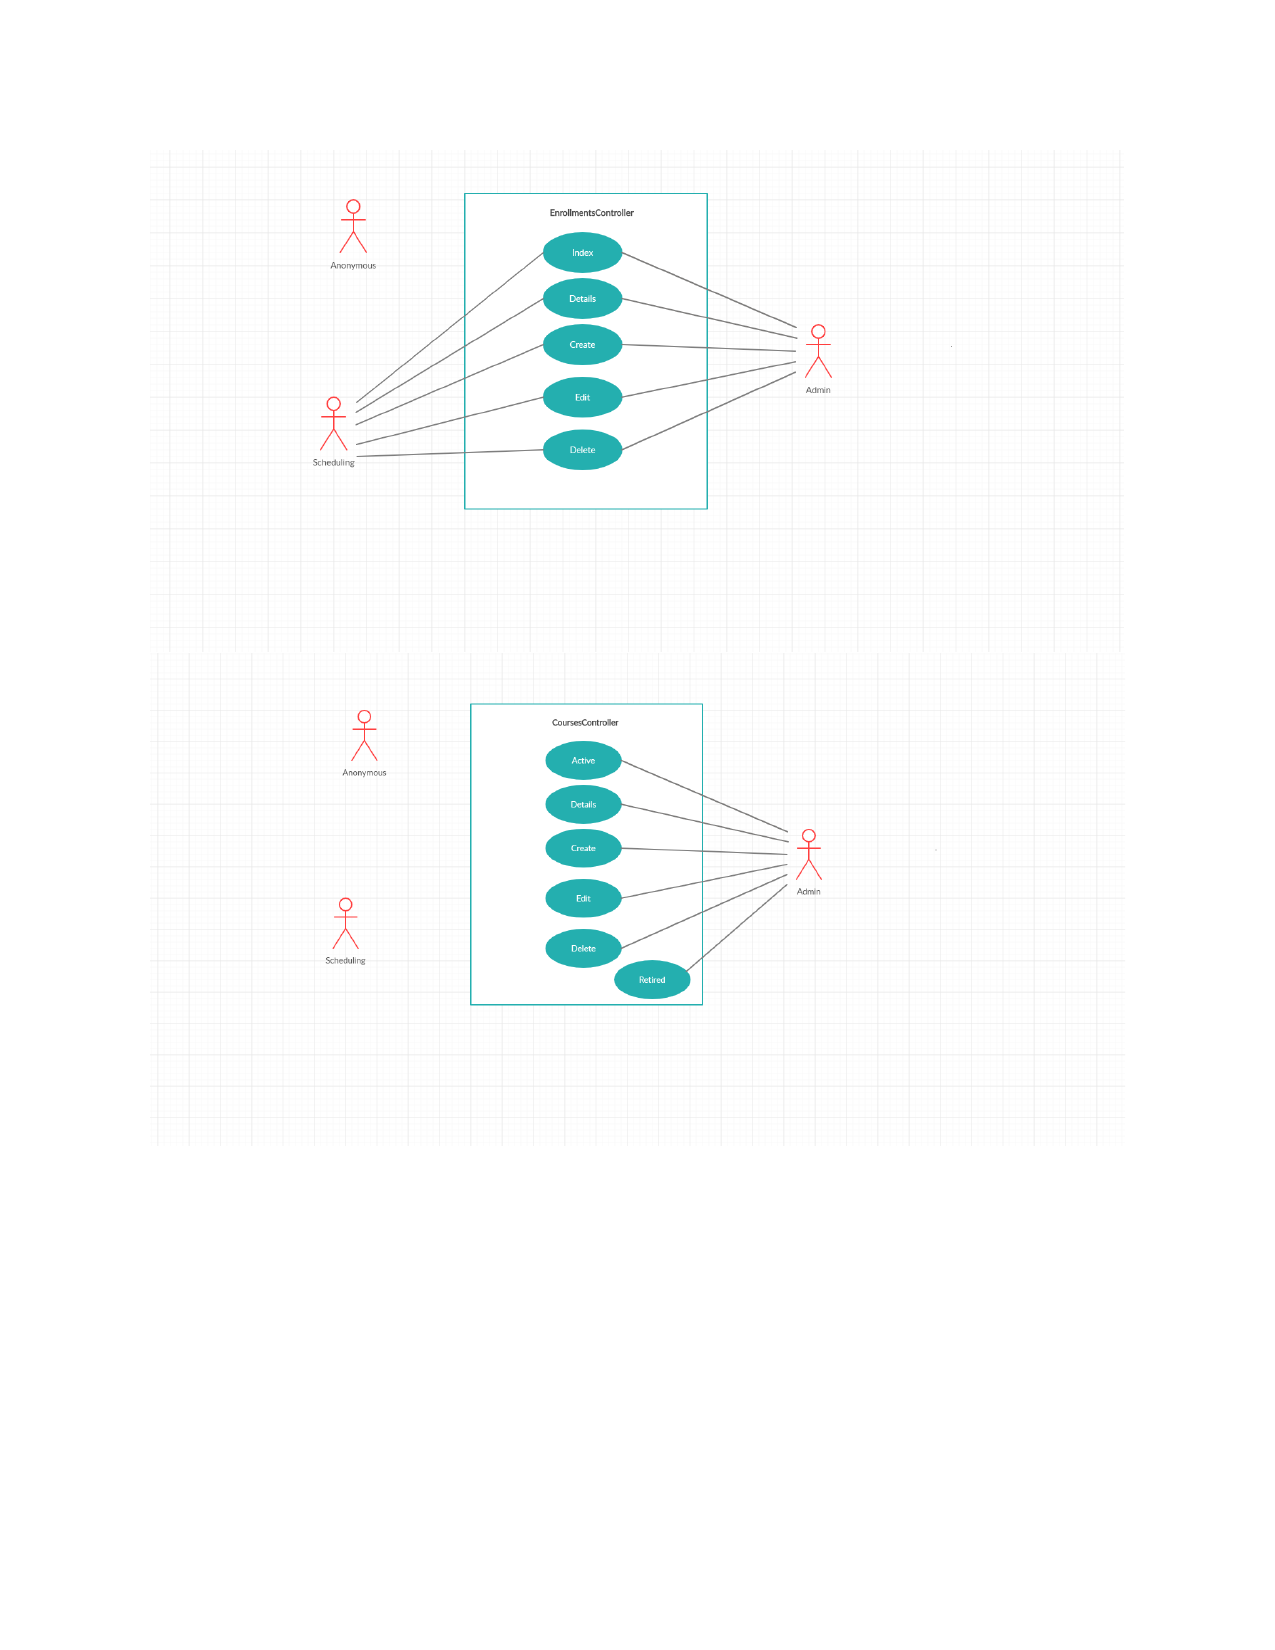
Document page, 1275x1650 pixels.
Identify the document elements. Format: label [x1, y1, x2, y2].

picture [150, 653, 1125, 1146]
picture [150, 150, 1124, 652]
